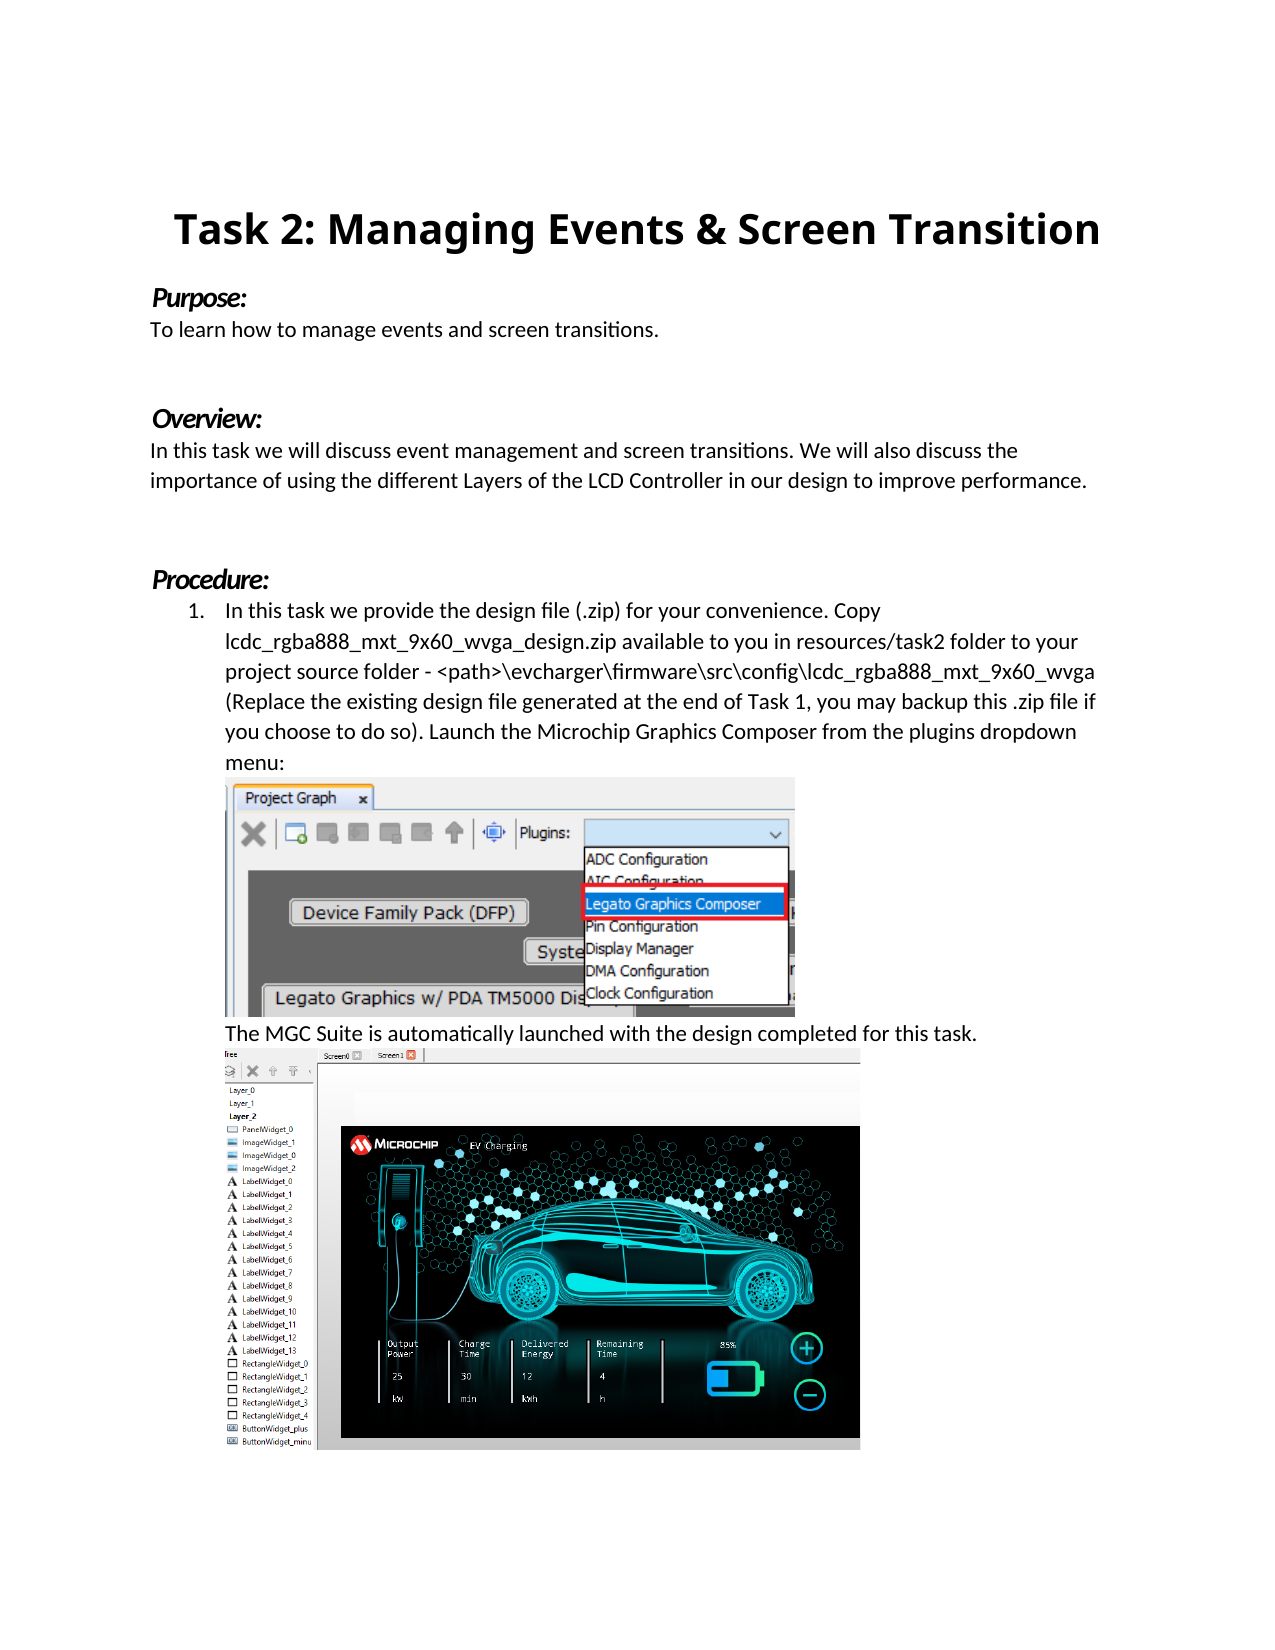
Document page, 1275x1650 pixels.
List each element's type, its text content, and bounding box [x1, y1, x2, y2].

list In this task we provide the design file (.zip) for your convenience. Copy lcdc_rgba888_mxt_9x60_wvga_design.zip available to you in resources/task2 folder to your project source folder - <path>\evcharger\firmware\src\config\lcdc_rgba888_mxt_9x60_wvga (Replace the existing design file generated at the end of Task 1, you may backup this .zip file if you choose to do so). Launch the Microchip Graphics Composer from the plugins dropdown menu: [187, 597, 1125, 776]
text Procedure: [152, 560, 398, 597]
picture [225, 777, 795, 1017]
text Overview: [152, 399, 398, 436]
subtitle Task 2: Managing Events & Screen Transition [150, 200, 1125, 257]
text To learn how to manage events and screen transitions. [150, 315, 1125, 343]
list The MGC Suite is automatically launched with the design completed for this task. [225, 1019, 1125, 1047]
text Purpose: [152, 278, 398, 315]
text In this task we will discuss event management and screen transitions. We will also discuss the importance of using the different Layers of the LCD Controller in our design to improve performance. [150, 436, 1125, 494]
picture [225, 1048, 861, 1450]
